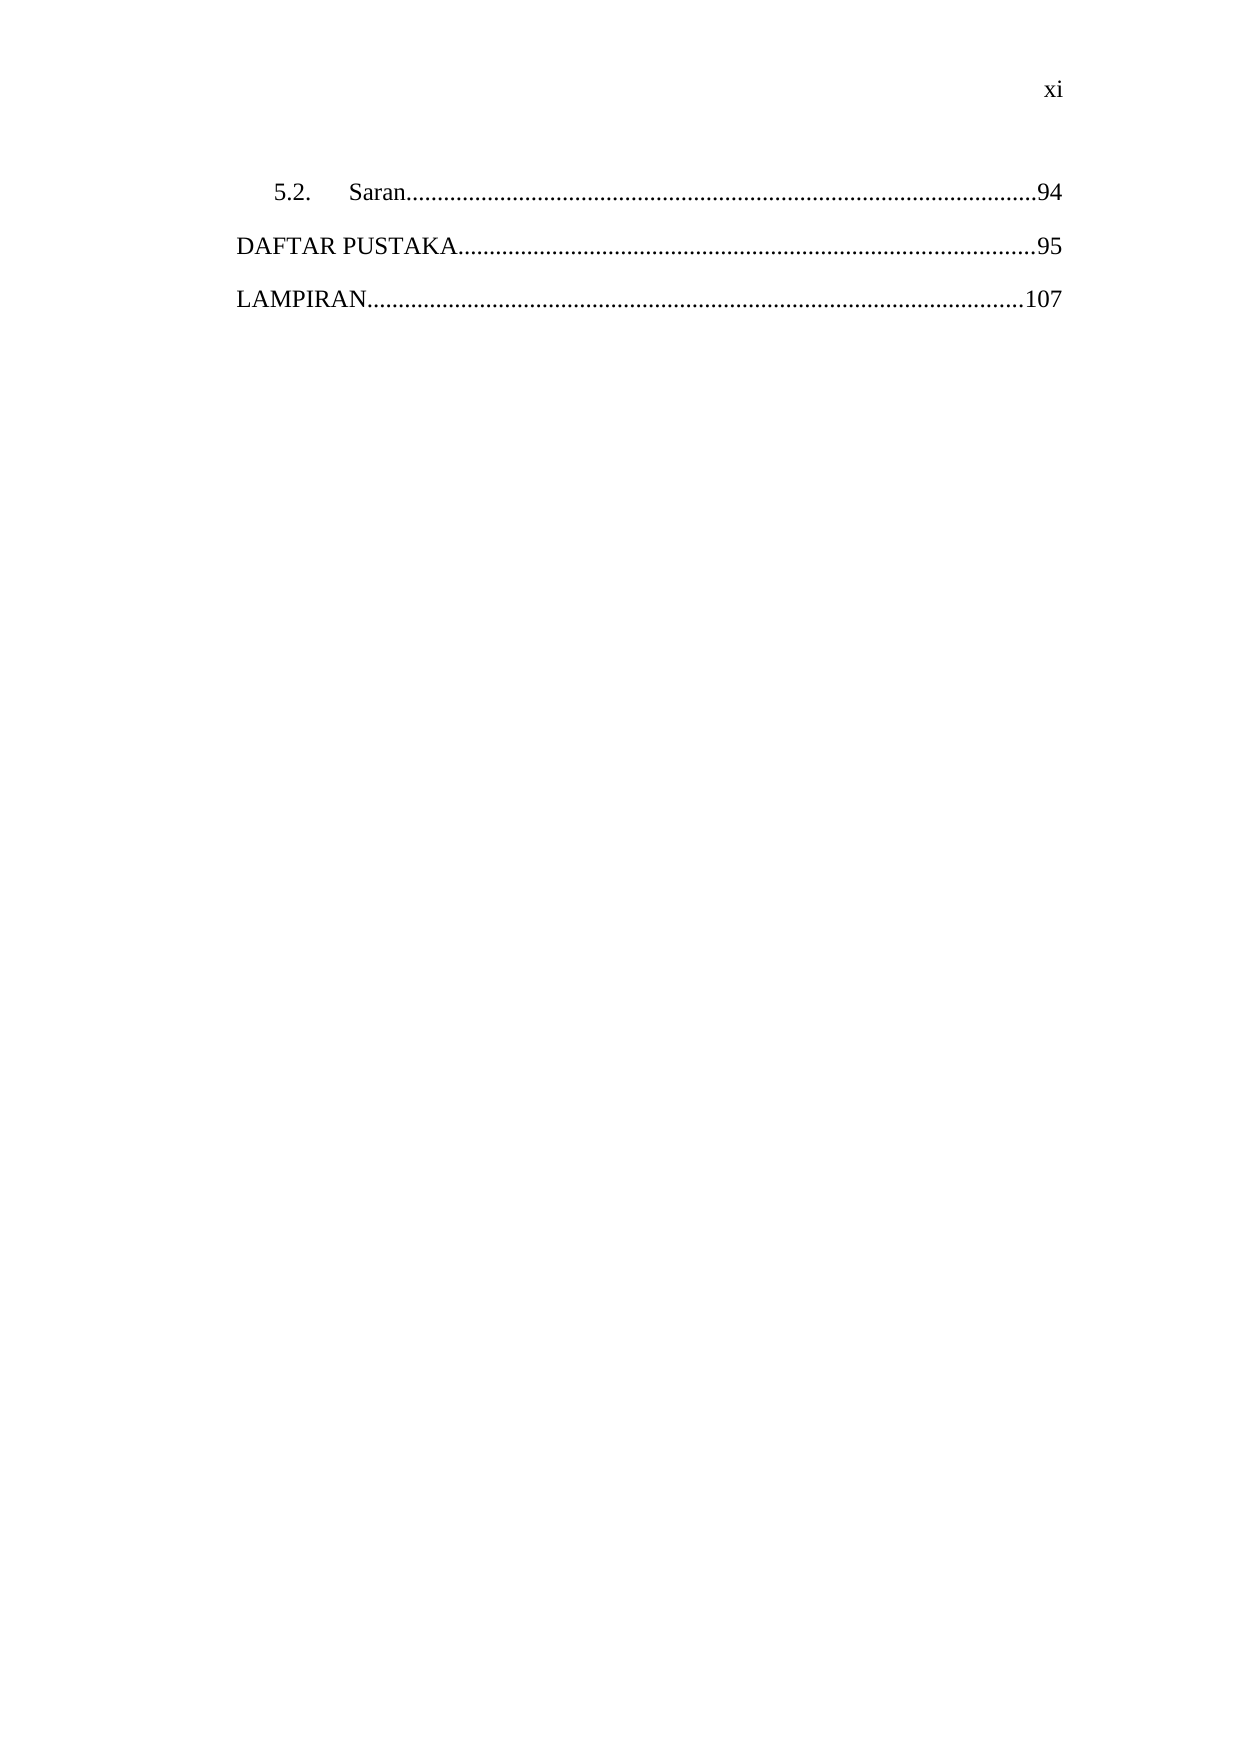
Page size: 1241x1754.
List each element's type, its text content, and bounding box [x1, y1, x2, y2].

text DAFTAR PUSTAKA 95 [236, 231, 1063, 259]
text 5.2. Saran 94 [261, 177, 1063, 206]
text LAMPIRAN 107 [236, 284, 1063, 313]
